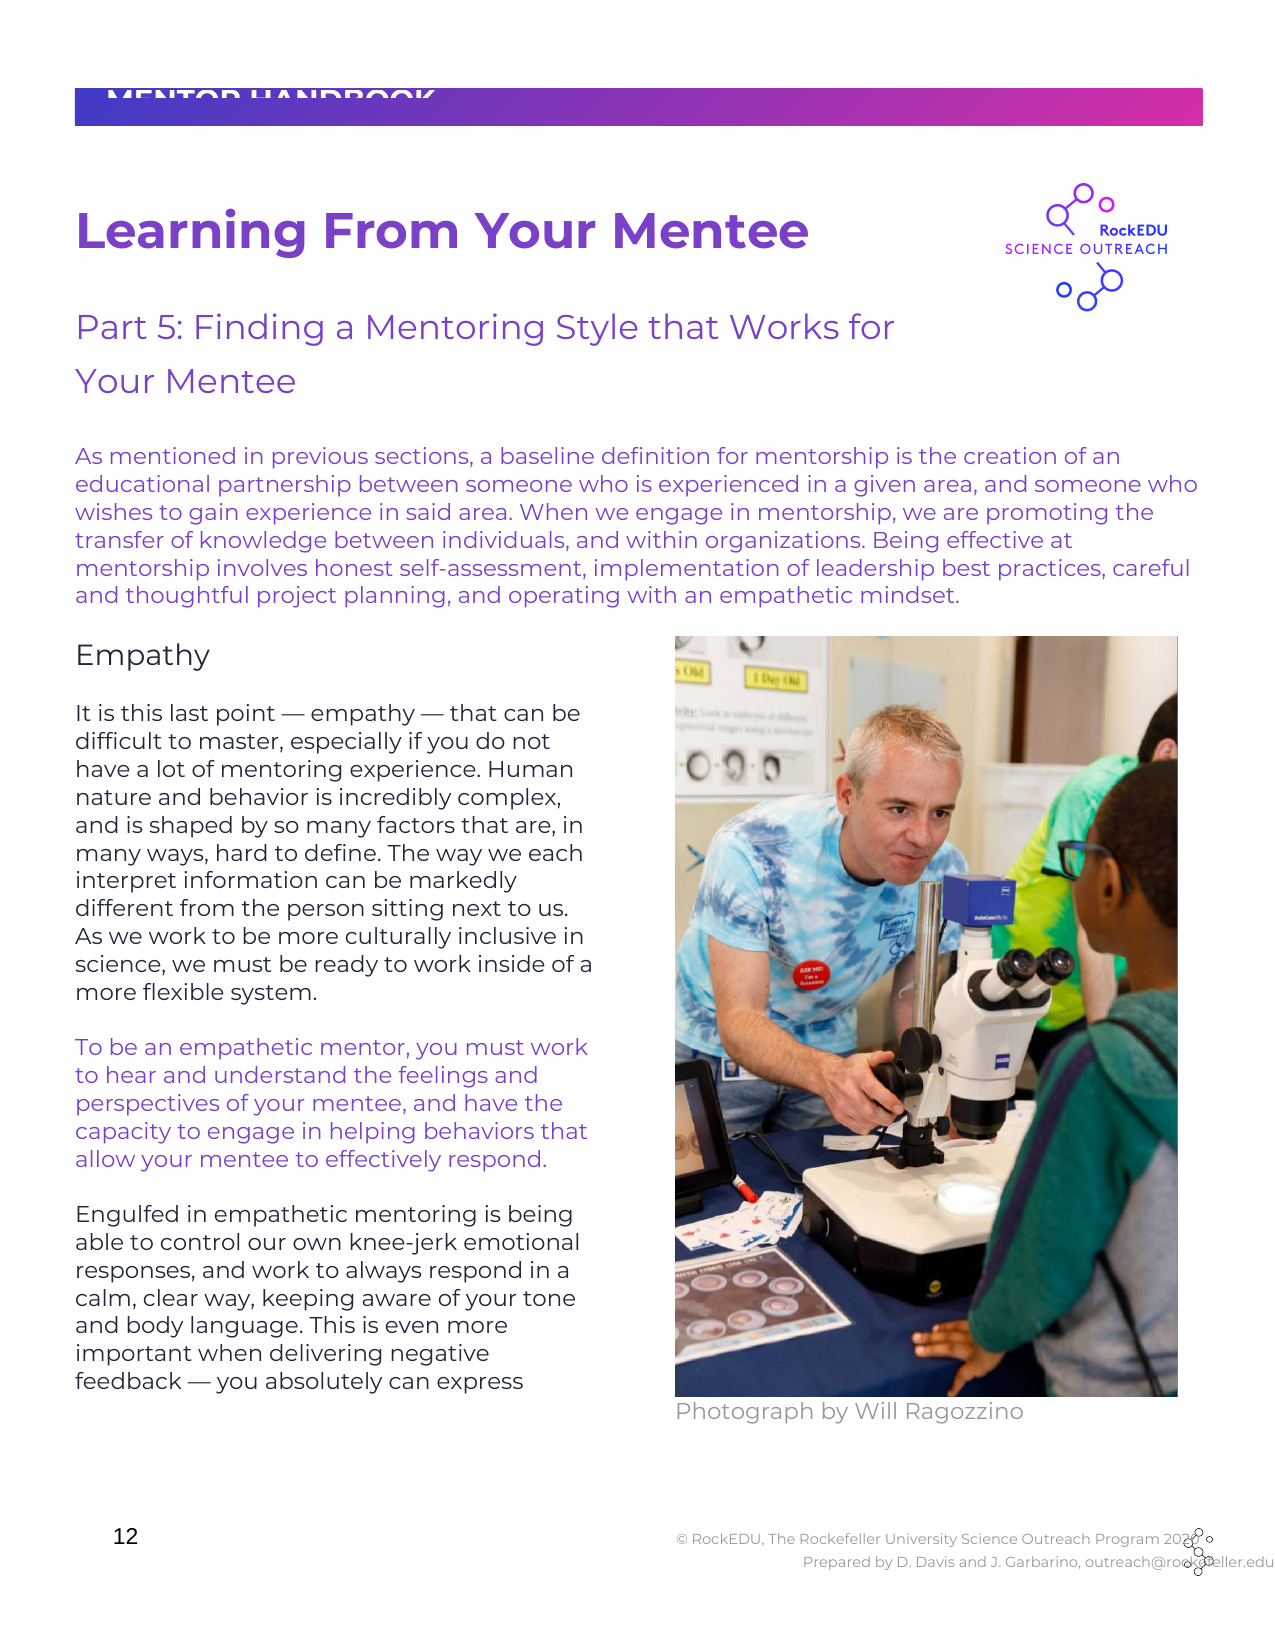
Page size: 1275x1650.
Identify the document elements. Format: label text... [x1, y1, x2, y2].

subtitle Part 5: Finding a Mentoring Style that Works for Your Mentee [75, 306, 1200, 402]
picture [1182, 1527, 1214, 1577]
subtitle To be an empathetic mentor, you must work to hear and understand the feelings and perspectives of your mentee, and have the capacity to engage in helping behaviors that allow your mentee to effectively respond. [75, 1033, 600, 1173]
text As mentioned in previous sections, a baseline definition for mentorship is the creation of an educational partnership between someone who is experienced in a given area, and someone who wishes to gain experience in said area. When we engage in mentorship, we are promoting the transfer of knowledge between individuals, and within organizations. Being effective at mentorship involves honest self-assessment, implementation of leadership best practices, careful and thoughtful project planning, and operating with an empathetic mindset. [961, 442, 1200, 609]
subtitle It is this last point — empathy — that can be difficult to master, especially if you do not have a lot of mentoring experience. Human nature and behavior is incredibly complex, and is shaped by so many factors that are, in many ways, hard to define. The way we each interpret information can be markedly different from the person sitting next to us. As we work to be more culturally inclusive in science, we must be ready to work inside of a more flexible system. [75, 699, 600, 1006]
subtitle Engulfed in empathetic mentoring is being able to control our own knee-jerk emotional responses, and work to always respond in a calm, clear way, keeping aware of your tone and body language. This is even more important when delivering negative feedback — you absolutely can express [75, 1200, 600, 1396]
subtitle Learning From Your Mentee [75, 200, 968, 261]
picture [968, 159, 1204, 336]
picture [675, 636, 1178, 1397]
subtitle Empathy [75, 637, 600, 672]
